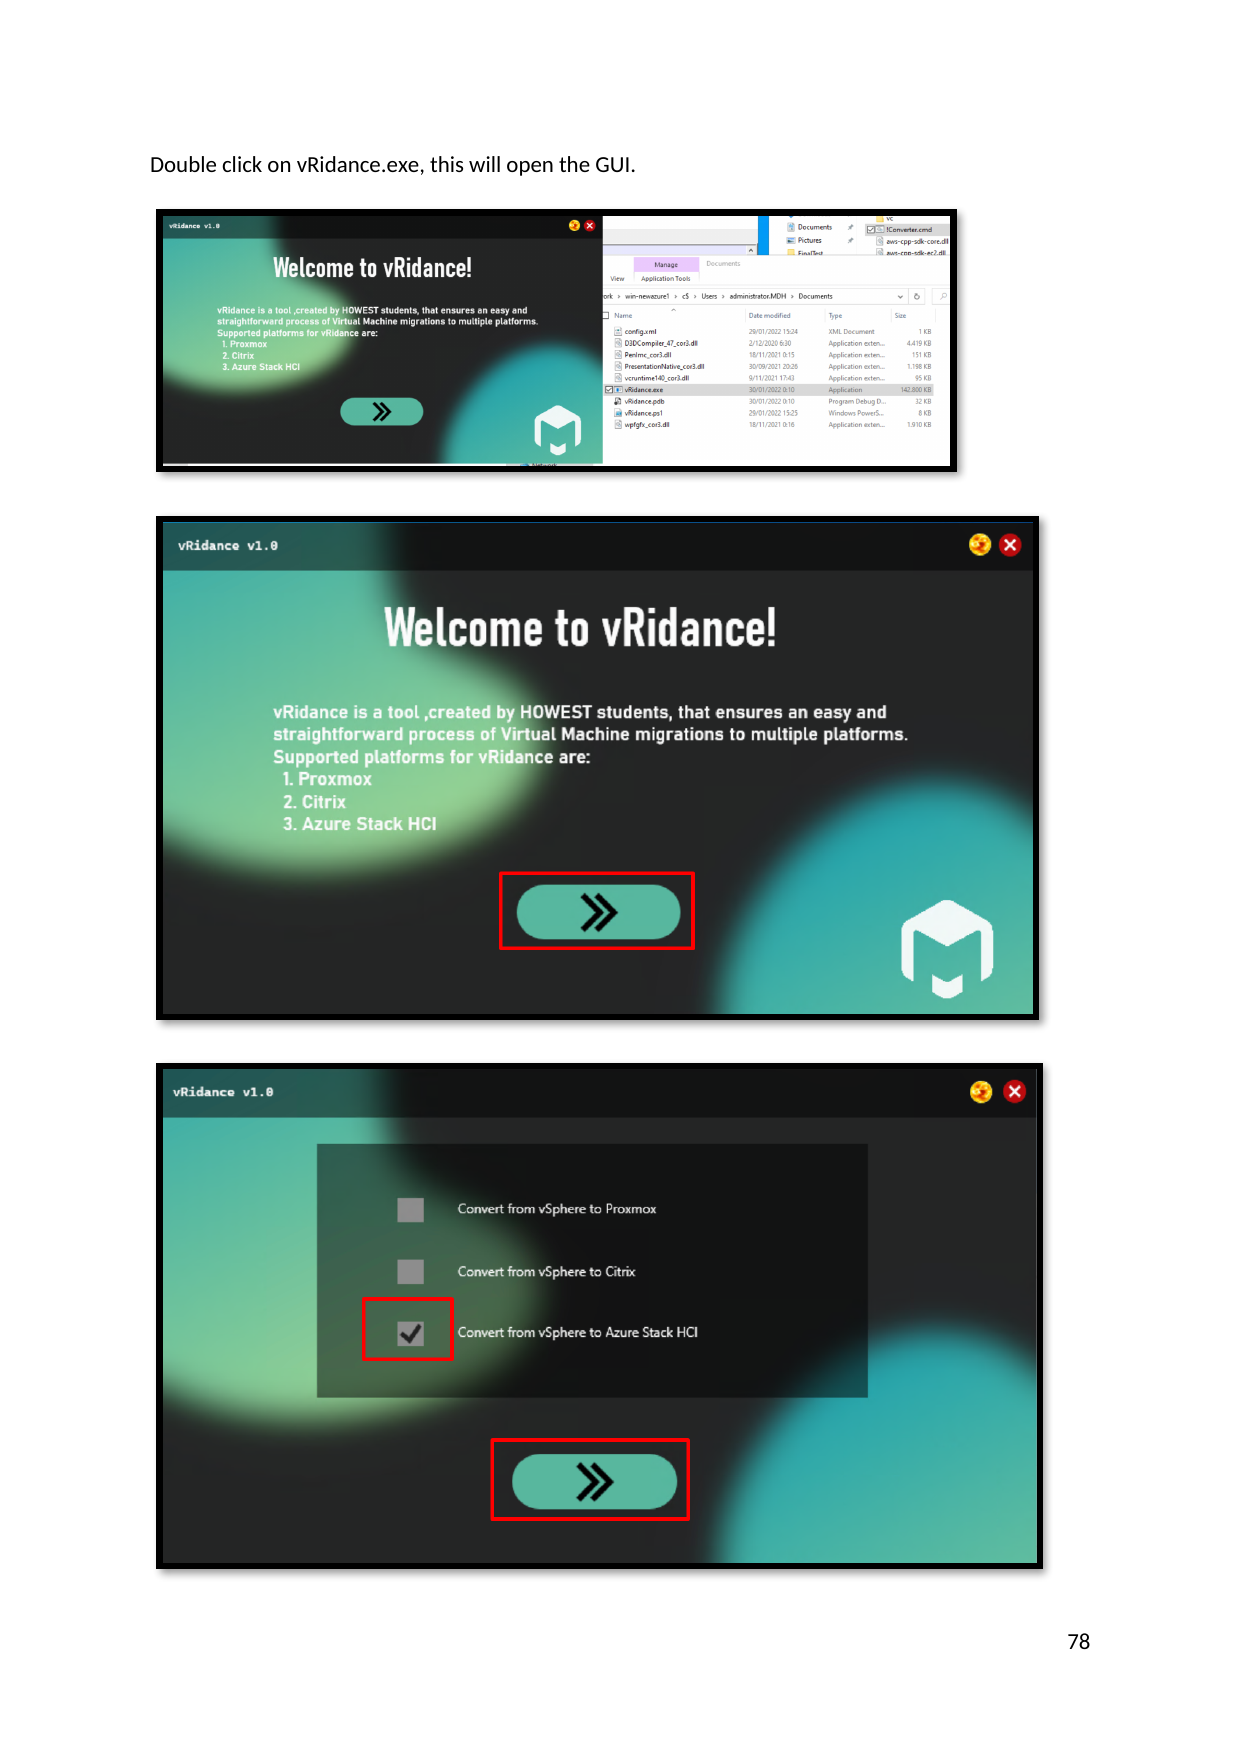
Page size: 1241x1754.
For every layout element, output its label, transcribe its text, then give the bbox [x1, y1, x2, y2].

picture [163, 1069, 1037, 1563]
picture [163, 522, 1033, 1014]
picture [163, 216, 950, 466]
text Double click on vRidance.exe, this will open the GUI. [150, 150, 1090, 178]
